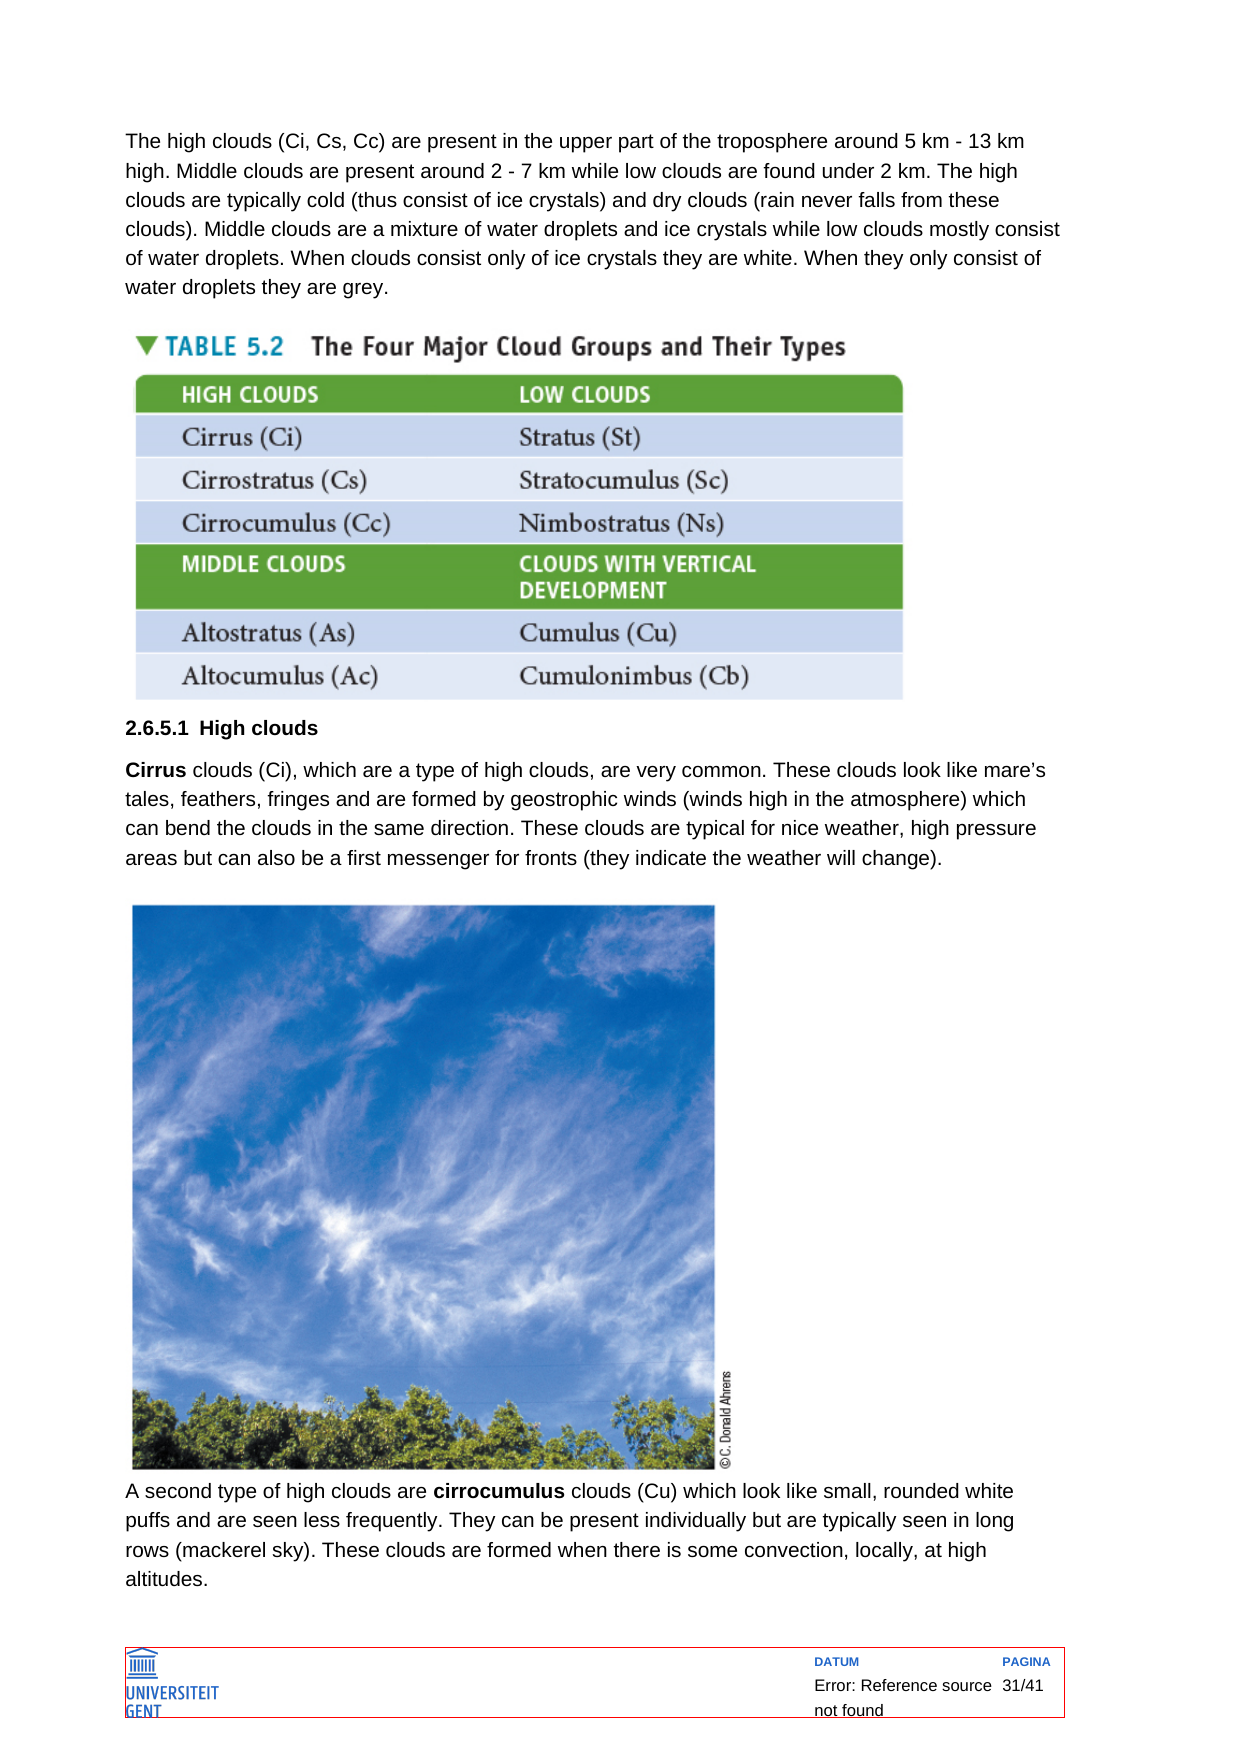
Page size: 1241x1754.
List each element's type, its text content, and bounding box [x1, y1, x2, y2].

picture [125, 898, 738, 1474]
text Cirrus clouds (Ci), which are a type of high clouds, are very common. These clouds look like mare’s tales, feathers, fringes and are formed by geostrophic winds (winds high in the atmosphere) which can bend the clouds in the same direction. These clouds are typical for nice weather, high pressure areas but can also be a first messenger for fronts (they indicate the weather will change). [125, 753, 1065, 869]
text The high clouds (Ci, Cs, Cc) are present in the upper part of the troposphere around 5 km - 13 km high. Middle clouds are present around 2 - 7 km while low clouds are found under 2 km. The high clouds are typically cold (thus consist of ice crystals) and dry clouds (rain never falls from these clouds). Middle clouds are a mixture of water droplets and ice crystals while low clouds mostly consist of water droplets. When clouds consist only of ice crystals they are white. When they only consist of water droplets they are grey. [125, 124, 1065, 299]
text A second type of high clouds are cirrocumulus clouds (Cu) which look like small, rounded white puffs and are seen less frequently. They can be present individually but are typically seen in long rows (mackerel sky). These clouds are formed when there is some convection, locally, at high altitudes. [125, 1474, 1065, 1591]
subtitle High clouds [125, 711, 1065, 740]
picture [125, 328, 913, 711]
picture [95, 1623, 252, 1749]
